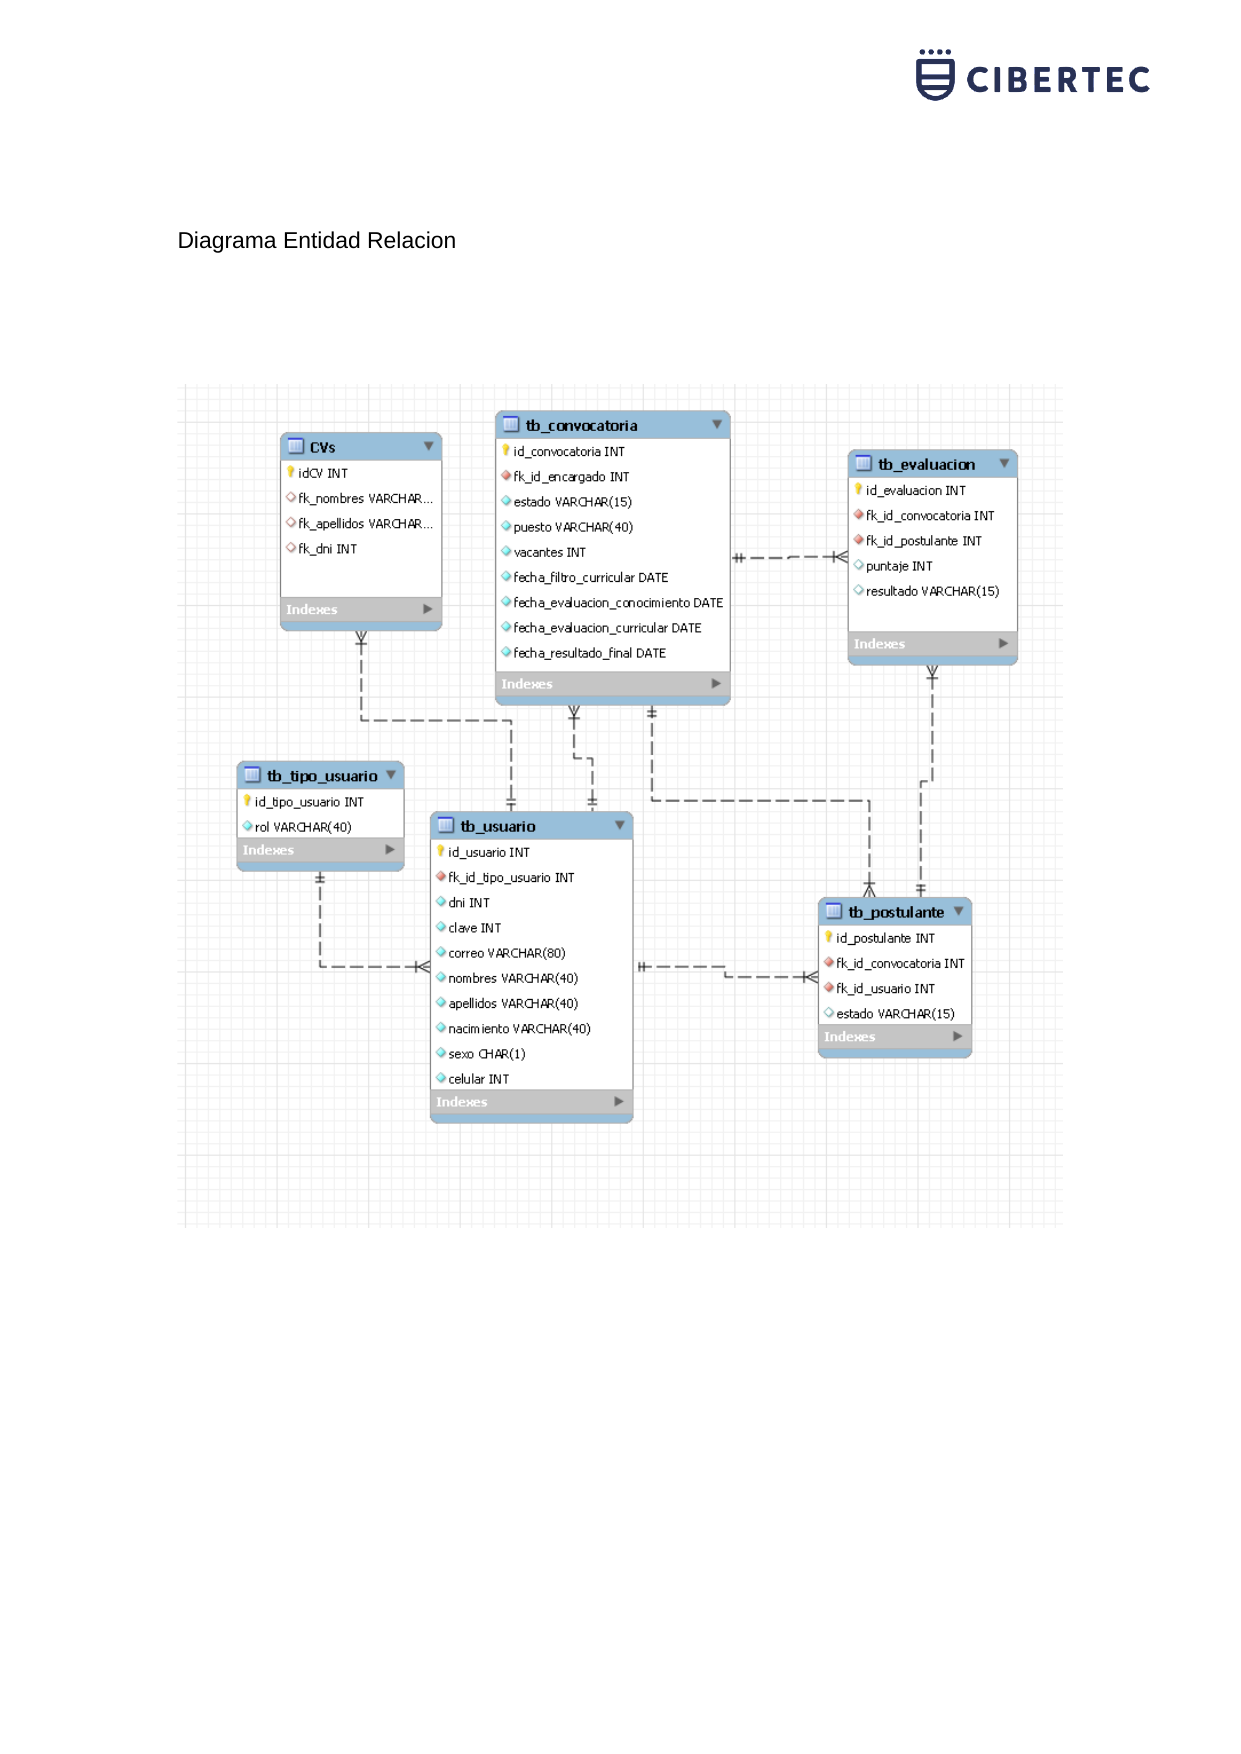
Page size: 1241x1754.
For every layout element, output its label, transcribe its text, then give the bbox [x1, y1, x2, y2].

picture [177, 384, 1063, 1228]
picture [874, 23, 1191, 126]
text Diagrama Entidad Relacion [177, 227, 1063, 253]
